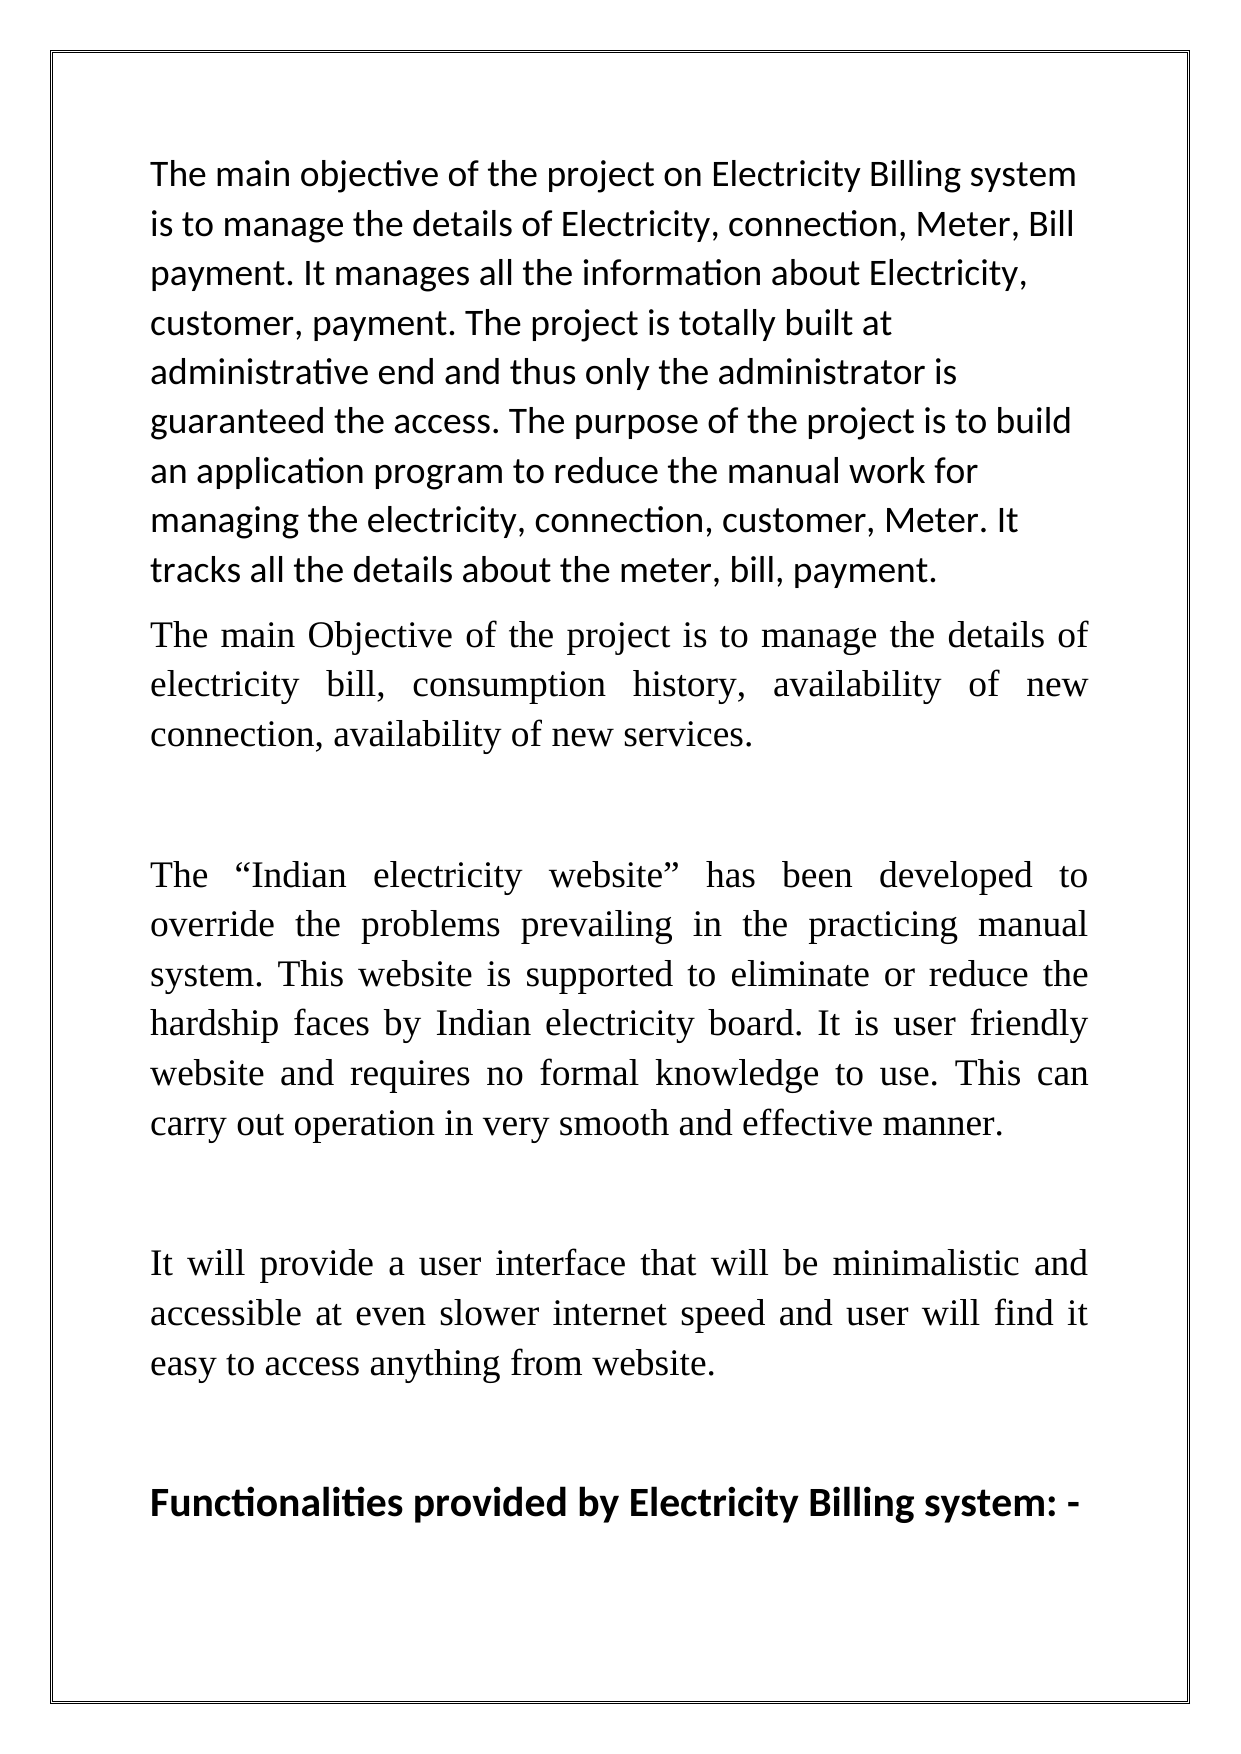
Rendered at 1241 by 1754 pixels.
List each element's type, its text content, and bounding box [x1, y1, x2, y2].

text The “Indian electricity website” has been developed to override the problems prevailing in the practicing manual system. This website is supported to eliminate or reduce the hardship faces by Indian electricity board. It is user friendly website and requires no formal knowledge to use. This can carry out operation in very smooth and effective manner. [150, 852, 1090, 1143]
text The main objective of the project on Electricity Billing system is to manage the details of Electricity, connection, Meter, Bill payment. It manages all the information about Electricity, customer, payment. The project is totally built at administrative end and thus only the administrator is guaranteed the access. The purpose of the project is to build an application program to reduce the manual work for managing the electricity, connection, customer, Meter. It tracks all the details about the meter, bill, payment. [150, 150, 1090, 592]
text The main Objective of the project is to manage the details of electricity bill, consumption history, availability of new connection, availability of new services. [150, 612, 1090, 754]
text It will provide a user interface that will be minimalistic and accessible at even slower internet speed and user will find it easy to access anything from website. [150, 1241, 1090, 1383]
text Functionalities provided by Electricity Billing system: - [150, 1476, 1090, 1527]
